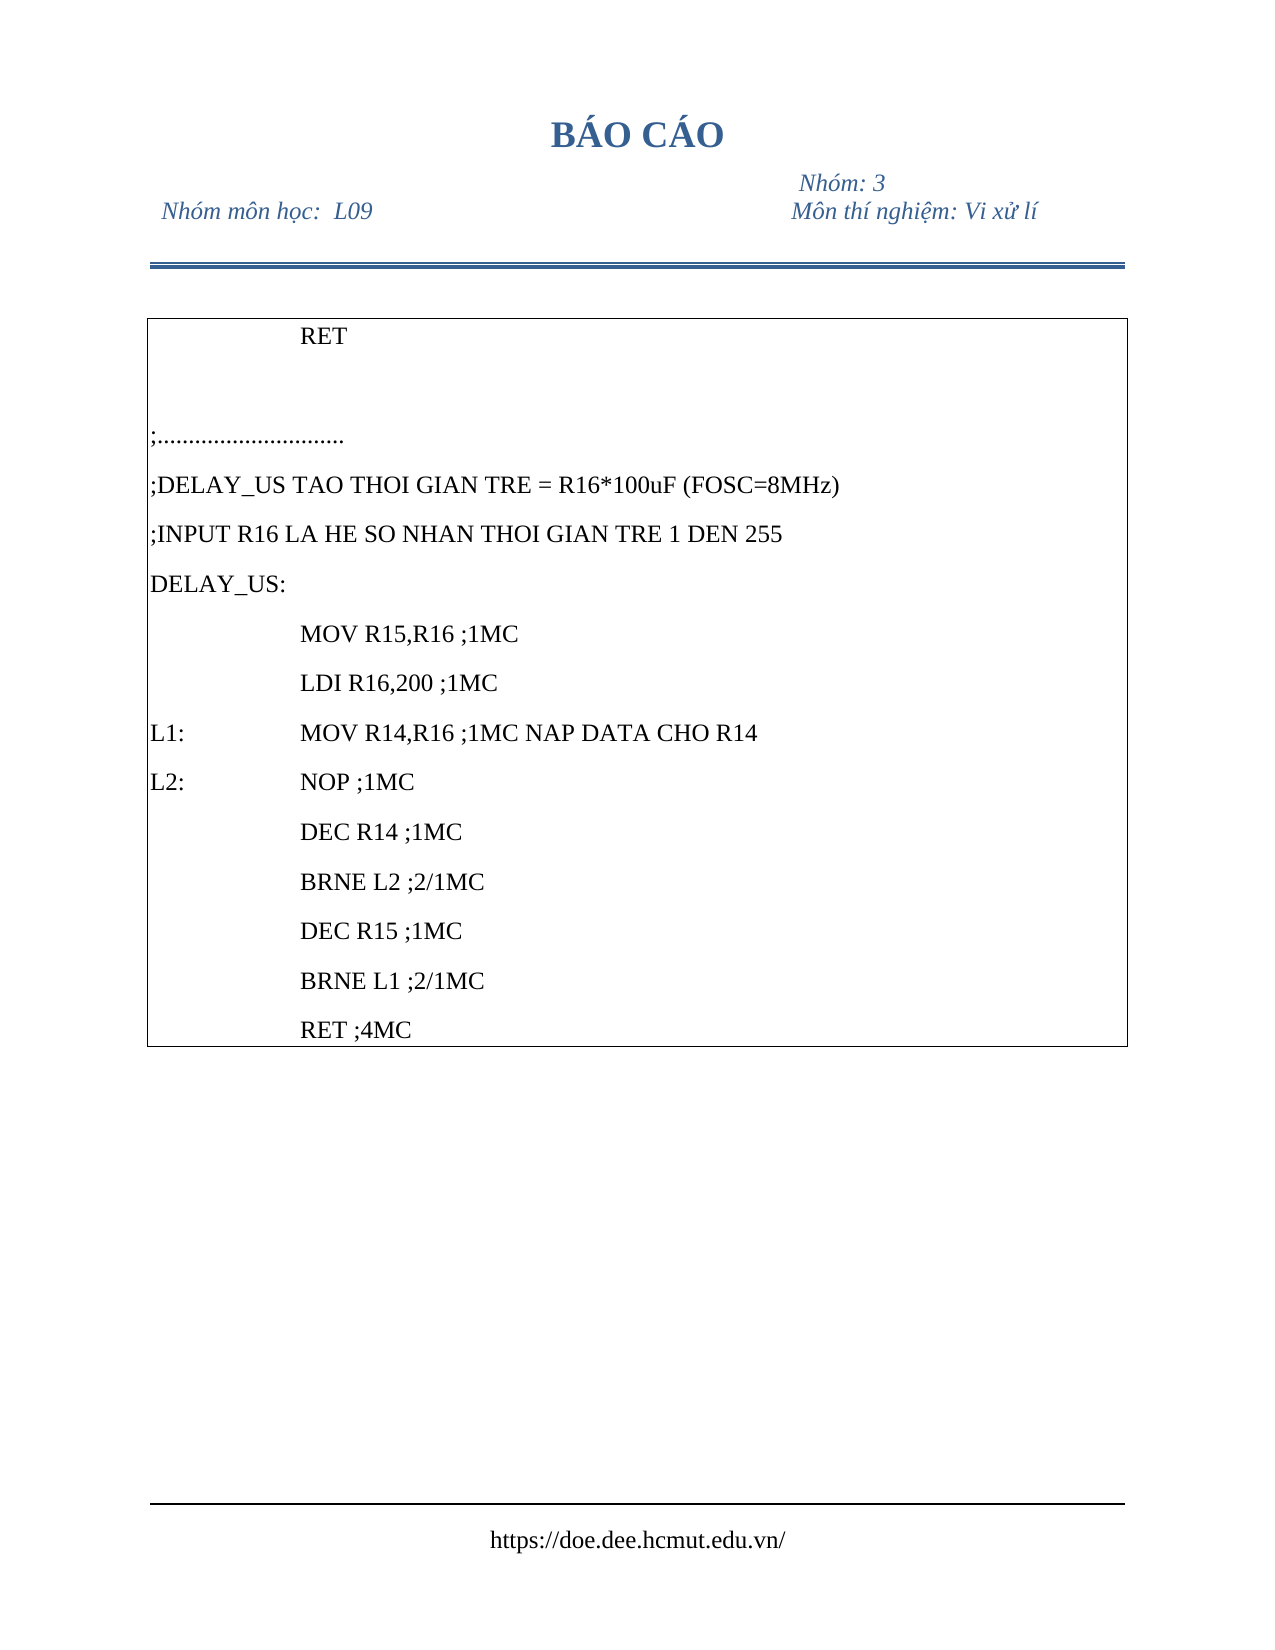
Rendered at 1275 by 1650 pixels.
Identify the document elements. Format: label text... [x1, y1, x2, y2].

text BRNE L1 ;2/1MC [148, 963, 1127, 994]
text ;.............................. [148, 417, 1127, 449]
text LDI R16,200 ;1MC [148, 665, 1127, 697]
text ;DELAY_US TAO THOI GIAN TRE = R16*100uF (FOSC=8MHz) [148, 467, 1127, 499]
text ;INPUT R16 LA HE SO NHAN THOI GIAN TRE 1 DEN 255 [148, 516, 1127, 548]
text RET ;4MC [148, 1012, 1127, 1046]
text BRNE L2 ;2/1MC [148, 863, 1127, 895]
text DEC R14 ;1MC [148, 814, 1127, 846]
text L1: MOV R14,R16 ;1MC NAP DATA CHO R14 [148, 715, 1127, 747]
text L2: NOP ;1MC [148, 764, 1127, 796]
text DEC R15 ;1MC [148, 913, 1127, 945]
text DELAY_US: [148, 566, 1127, 598]
text MOV R15,R16 ;1MC [148, 616, 1127, 647]
text RET [148, 319, 1127, 350]
